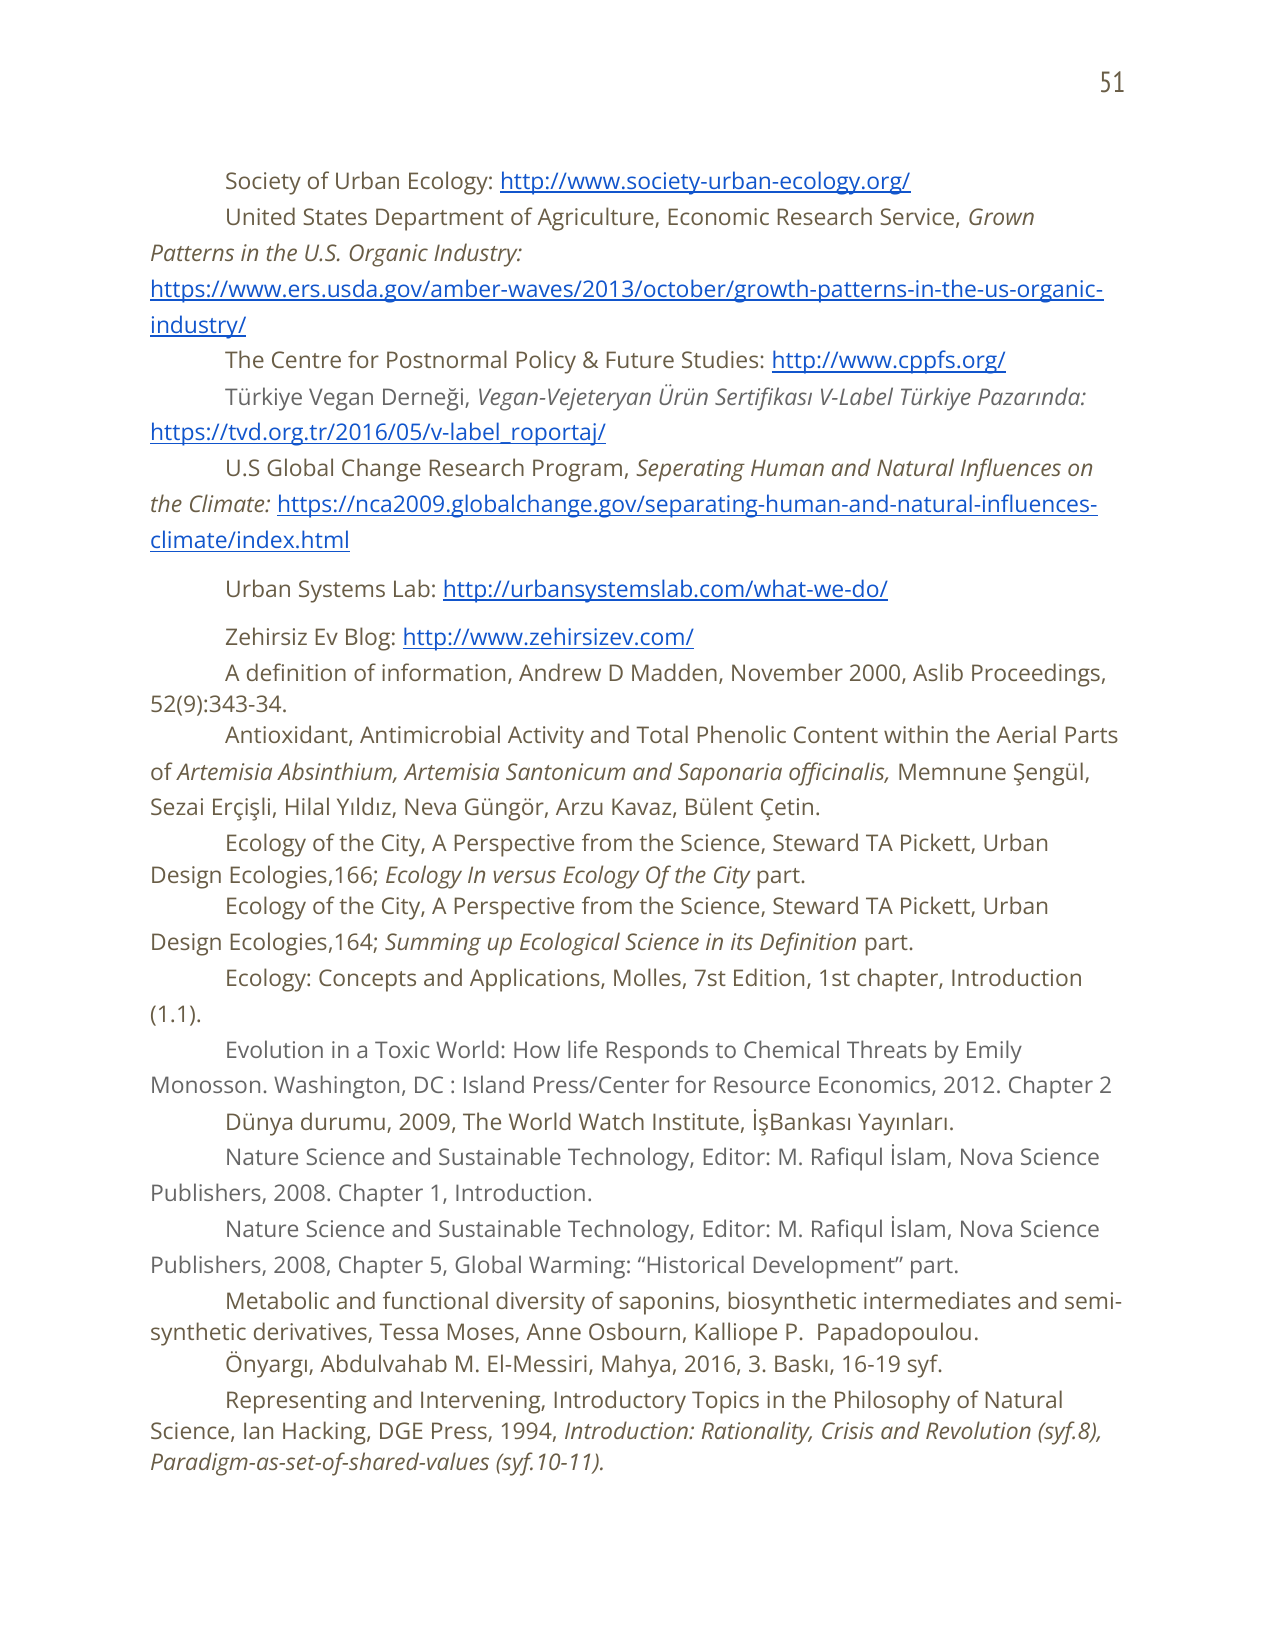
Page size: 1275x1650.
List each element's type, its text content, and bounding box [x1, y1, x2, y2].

text The Centre for Postnormal Policy & Future Studies: http://www.cppfs.org/ [150, 344, 1125, 376]
text Evolution in a Toxic World: How life Responds to Chemical Threats by Emily Monosson. Washington, DC : Island Press/Center for Resource Economics, 2012. Chapter 2 [150, 1033, 1125, 1101]
text Nature Science and Sustainable Technology, Editor: M. Rafiqul İslam, Nova Science Publishers, 2008, Chapter 5, Global Warming: “Historical Development” part. [150, 1213, 1125, 1280]
text Dünya durumu, 2009, The World Watch Institute, İşBankası Yayınları. [150, 1105, 1125, 1137]
text A definition of information, Andrew D Madden, November 2000, Aslib Proceedings, 52(9):343-34. [150, 657, 1125, 719]
text Önyargı, Abdulvahab M. El-Messiri, Mahya, 2016, 3. Baskı, 16-19 syf. [150, 1348, 1125, 1379]
text Urban Systems Lab: http://urbansystemslab.com/what-we-do/ [150, 573, 1125, 604]
text Metabolic and functional diversity of saponins, biosynthetic intermediates and semi-synthetic derivatives, Tessa Moses, Anne Osbourn, Kalliope P. Papadopoulou. [150, 1285, 1125, 1348]
text Zehirsiz Ev Blog: http://www.zehirsizev.com/ [150, 621, 1125, 652]
text Nature Science and Sustainable Technology, Editor: M. Rafiqul İslam, Nova Science Publishers, 2008. Chapter 1, Introduction. [150, 1141, 1125, 1208]
text Antioxidant, Antimicrobial Activity and Total Phenolic Content within the Aerial Parts of Artemisia Absinthium, Artemisia Santonicum and Saponaria officinalis, Memnune Şengül, Sezai Erçişli, Hilal Yıldız, Neva Güngör, Arzu Kavaz, Bülent Çetin. [150, 719, 1125, 823]
text Türkiye Vegan Derneği, Vegan-Vejeteryan Ürün Sertifikası V-Label Türkiye Pazarında: https://tvd.org.tr/2016/05/v-label_roportaj/ [150, 380, 1125, 448]
text Ecology of the City, A Perspective from the Science, Steward TA Pickett, Urban Design Ecologies,164; Summing up Ecological Science in its Definition part. [150, 890, 1125, 957]
text Representing and Intervening, Introductory Topics in the Philosophy of Natural Science, Ian Hacking, DGE Press, 1994, Introduction: Rationality, Crisis and Revolution (syf.8), Paradigm-as-set-of-shared-values (syf.10-11). [150, 1383, 1125, 1477]
text Society of Urban Ecology: http://www.society-urban-ecology.org/ [150, 165, 1125, 196]
text United States Department of Agriculture, Economic Research Service, Grown Patterns in the U.S. Organic Industry: https://www.ers.usda.gov/amber-waves/2013/october/growth-patterns-in-the-us-organic-industry/ [150, 201, 1125, 340]
text Ecology: Concepts and Applications, Molles, 7st Edition, 1st chapter, Introduction (1.1). [150, 962, 1125, 1029]
text U.S Global Change Research Program, Seperating Human and Natural Influences on the Climate: https://nca2009.globalchange.gov/separating-human-and-natural-influences-climate/index.html [150, 452, 1125, 555]
text Ecology of the City, A Perspective from the Science, Steward TA Pickett, Urban Design Ecologies,166; Ecology In versus Ecology Of the City part. [150, 827, 1125, 890]
